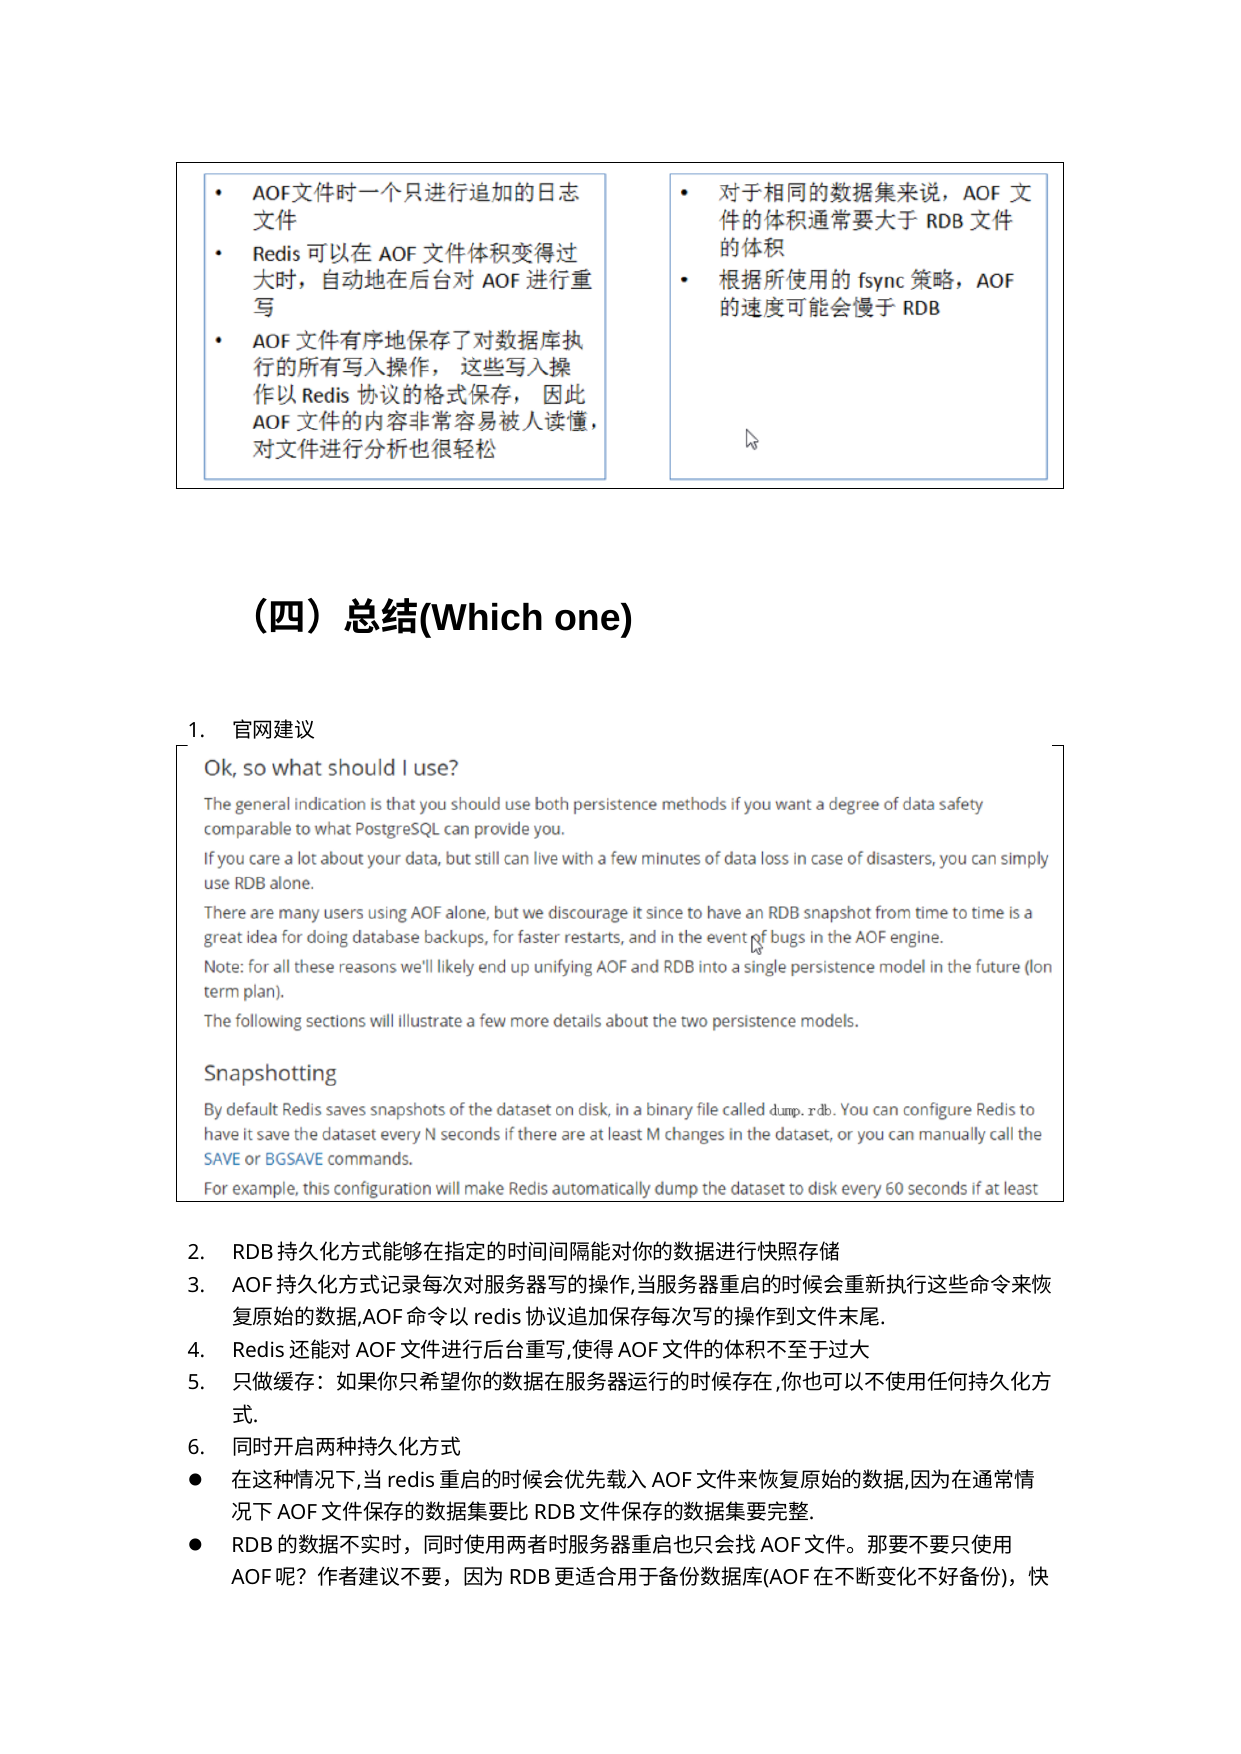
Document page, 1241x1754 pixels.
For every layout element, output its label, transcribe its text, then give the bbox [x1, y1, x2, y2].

list 官网建议 [187, 712, 1053, 745]
table_header [177, 163, 1063, 488]
list AOF持久化方式记录每次对服务器写的操作,当服务器重启的时候会重新执行这些命令来恢复原始的数据,AOF命令以redis协议追加保存每次写的操作到文件末尾. [187, 1267, 1053, 1332]
list Redis还能对AOF文件进行后台重写,使得AOF文件的体积不至于过大 [187, 1332, 1053, 1364]
list 同时开启两种持久化方式 [187, 1429, 1053, 1462]
subtitle 总结(Which one) [187, 581, 1053, 646]
table_header [177, 746, 187, 1201]
table_header [1052, 746, 1063, 1201]
list 只做缓存：如果你只希望你的数据在服务器运行的时候存在,你也可以不使用任何持久化方式. [187, 1364, 1053, 1429]
list 在这种情况下,当redis重启的时候会优先载入AOF文件来恢复原始的数据,因为在通常情况下AOF文件保存的数据集要比RDB文件保存的数据集要完整. [187, 1462, 1053, 1527]
picture [187, 745, 1052, 1201]
picture [187, 163, 1053, 486]
list RDB持久化方式能够在指定的时间间隔能对你的数据进行快照存储 [187, 1234, 1053, 1267]
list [187, 1527, 1053, 1592]
